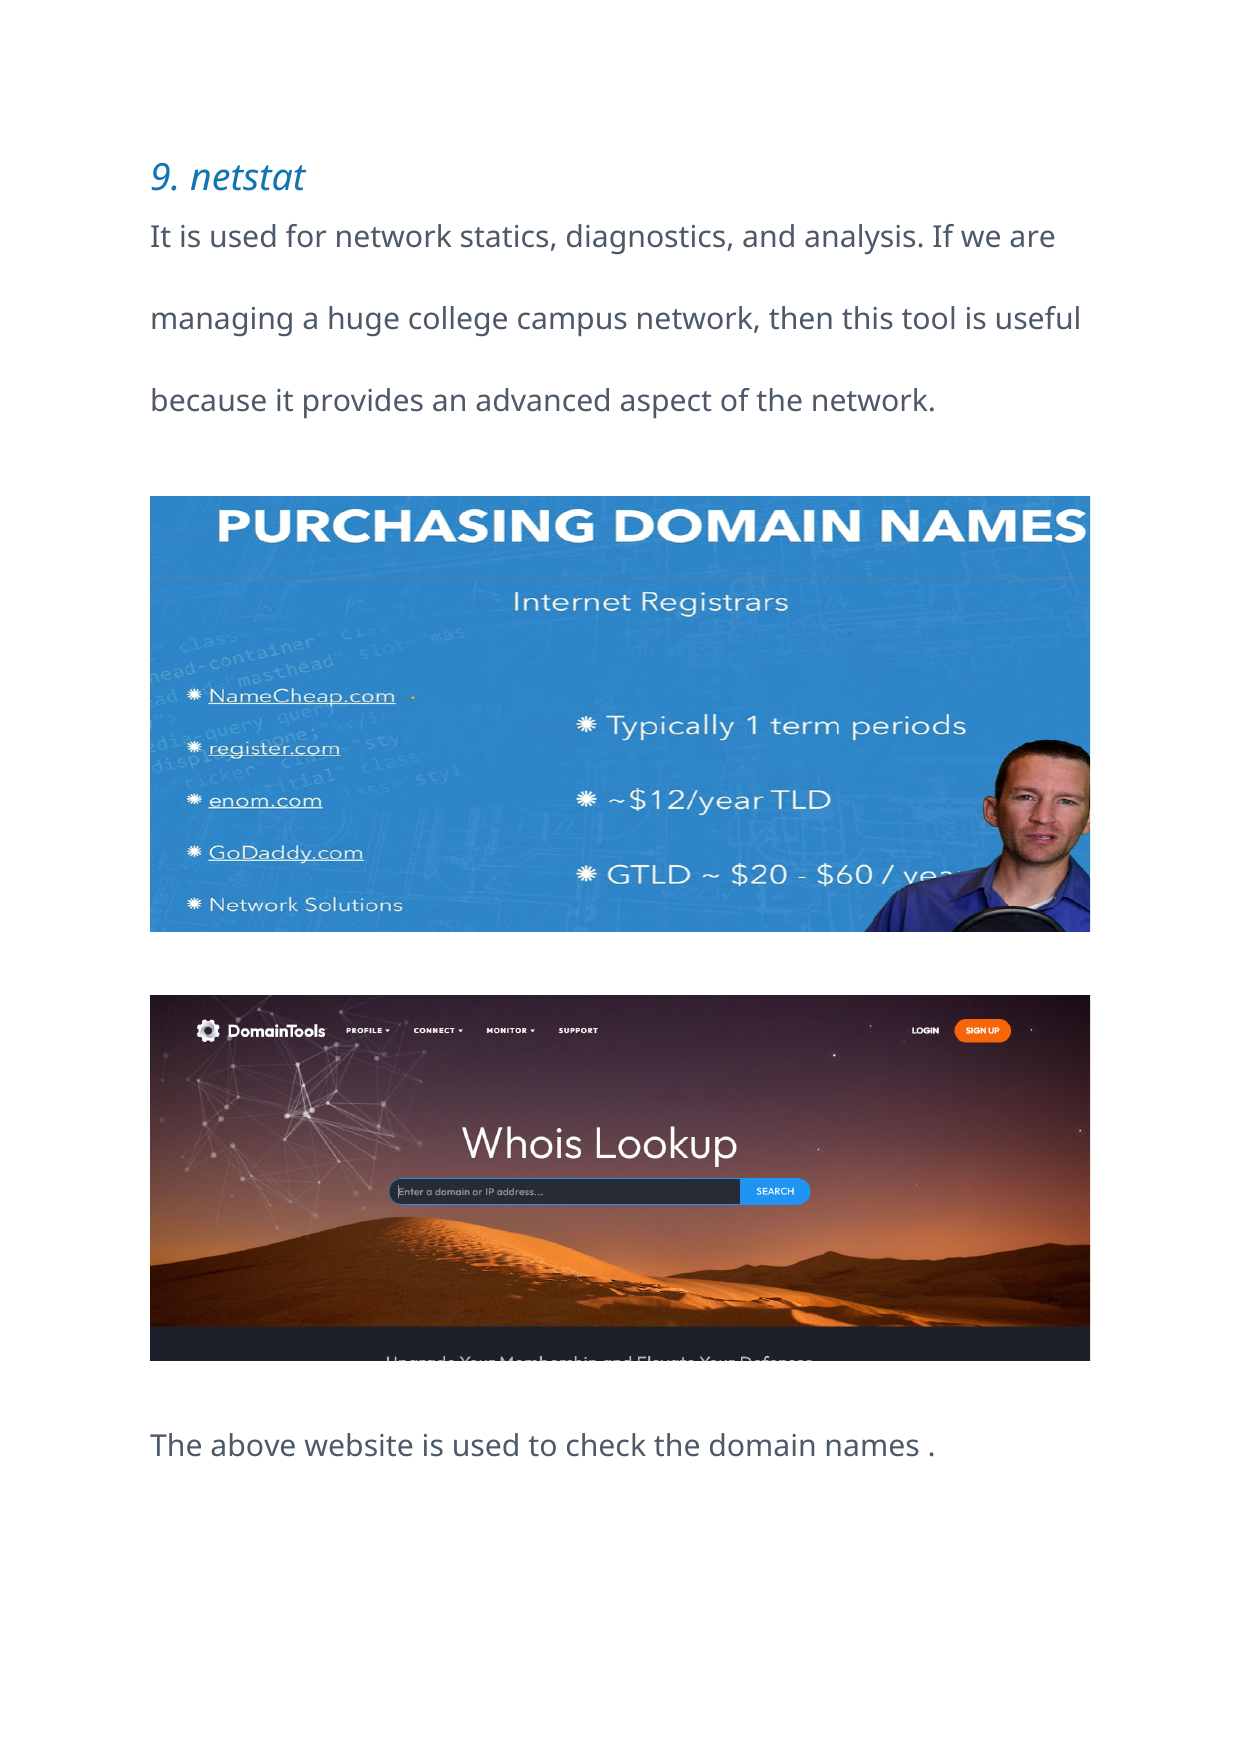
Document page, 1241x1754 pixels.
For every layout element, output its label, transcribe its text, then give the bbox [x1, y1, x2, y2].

picture [150, 995, 1091, 1361]
text The above website is used to check the domain names . [150, 1424, 1090, 1465]
text It is used for network statics, diagnostics, and analysis. If we are managing a huge college campus network, then this tool is useful because it provides an advanced aspect of the network. [150, 215, 1090, 420]
subtitle 9. netstat [150, 150, 1090, 201]
picture [150, 496, 1091, 932]
